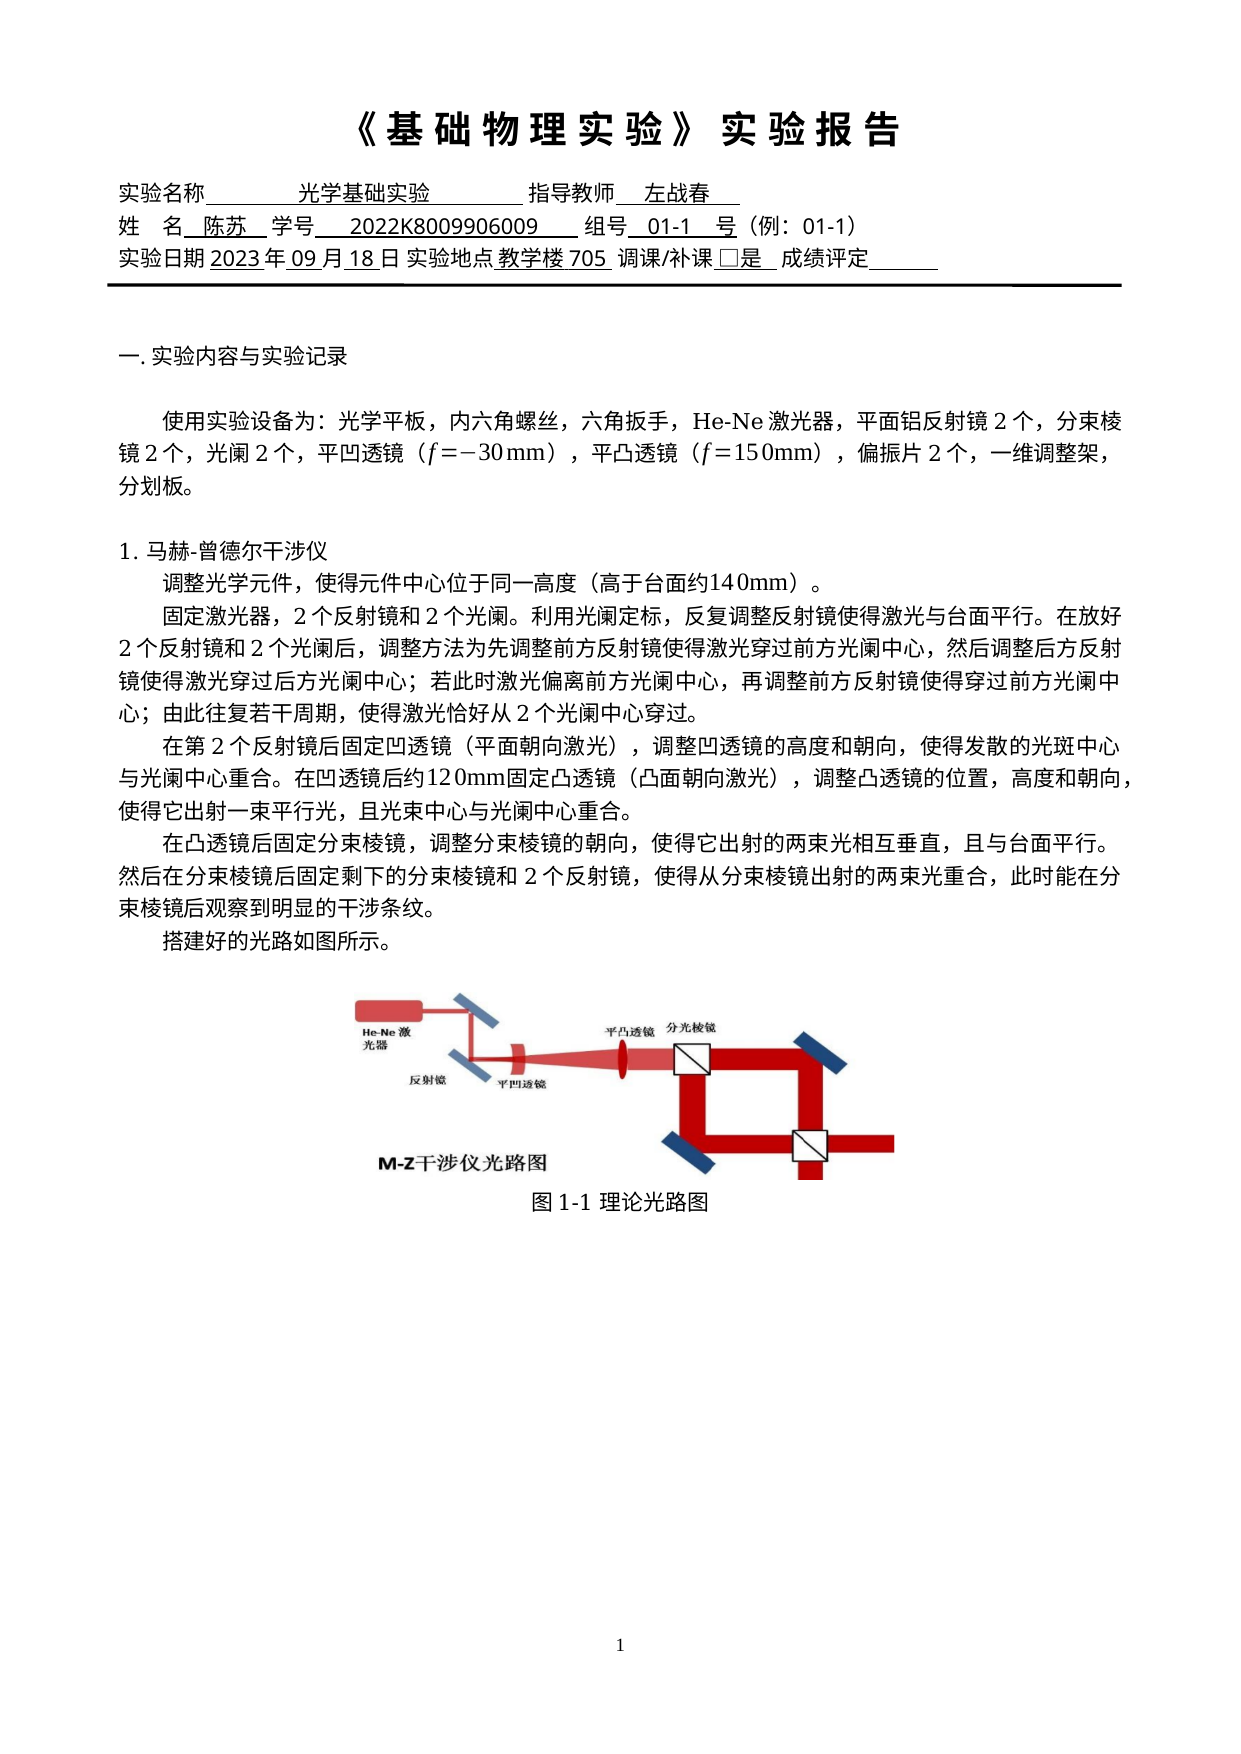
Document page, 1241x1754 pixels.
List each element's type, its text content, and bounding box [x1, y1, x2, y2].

text 搭建好的光路如图所示。 [118, 923, 1122, 956]
text 姓名 陈苏 学号 2022K8009906009 组号 01-1 号（例：01-1） [118, 208, 1122, 241]
text 在第2个反射镜后固定凹透镜（平面朝向激光），调整凹透镜的高度和朝向，使得发散的光斑中心与光阑中心重合。在凹透镜后约固定凸透镜（凸面朝向激光），调整凸透镜的位置，高度和朝向，使得它出射一束平行光，且光束中心与光阑中心重合。 [118, 728, 1122, 826]
text 固定激光器，2个反射镜和2个光阑。利用光阑定标，反复调整反射镜使得激光与台面平行。在放好2个反射镜和2个光阑后，调整方法为先调整前方反射镜使得激光穿过前方光阑中心，然后调整后方反射镜使得激光穿过后方光阑中心；若此时激光偏离前方光阑中心，再调整前方反射镜使得穿过前方光阑中心；由此往复若干周期，使得激光恰好从2个光阑中心穿过。 [118, 598, 1122, 728]
table_header 图1-1 理论光路图 [119, 990, 1121, 1217]
text 在凸透镜后固定分束棱镜，调整分束棱镜的朝向，使得它出射的两束光相互垂直，且与台面平行。然后在分束棱镜后固定剩下的分束棱镜和2个反射镜，使得从分束棱镜出射的两束光重合，此时能在分束棱镜后观察到明显的干涉条纹。 [118, 826, 1122, 923]
text 一. 实验内容与实验记录 [118, 338, 1122, 371]
text 1. 马赫-曾德尔干涉仪 [118, 533, 1122, 566]
picture [346, 989, 895, 1180]
text 调整光学元件，使得元件中心位于同一高度（高于台面约）。 [118, 566, 1122, 598]
text 实验日期2023年 09 月 18 日 实验地点 教学楼705 调课/补课 □是 成绩评定 [118, 241, 1122, 273]
text 《基础物理实验》实验报告 [118, 95, 1122, 160]
text 使用实验设备为：光学平板，内六角螺丝，六角扳手，He-Ne激光器，平面铝反射镜2个，分束棱镜2个，光阑2个，平凹透镜（），平凸透镜（），偏振片2个，一维调整架，分划板。 [118, 403, 1122, 501]
text 实验名称 光学基础实验 指导教师 左战春 [118, 176, 1122, 208]
